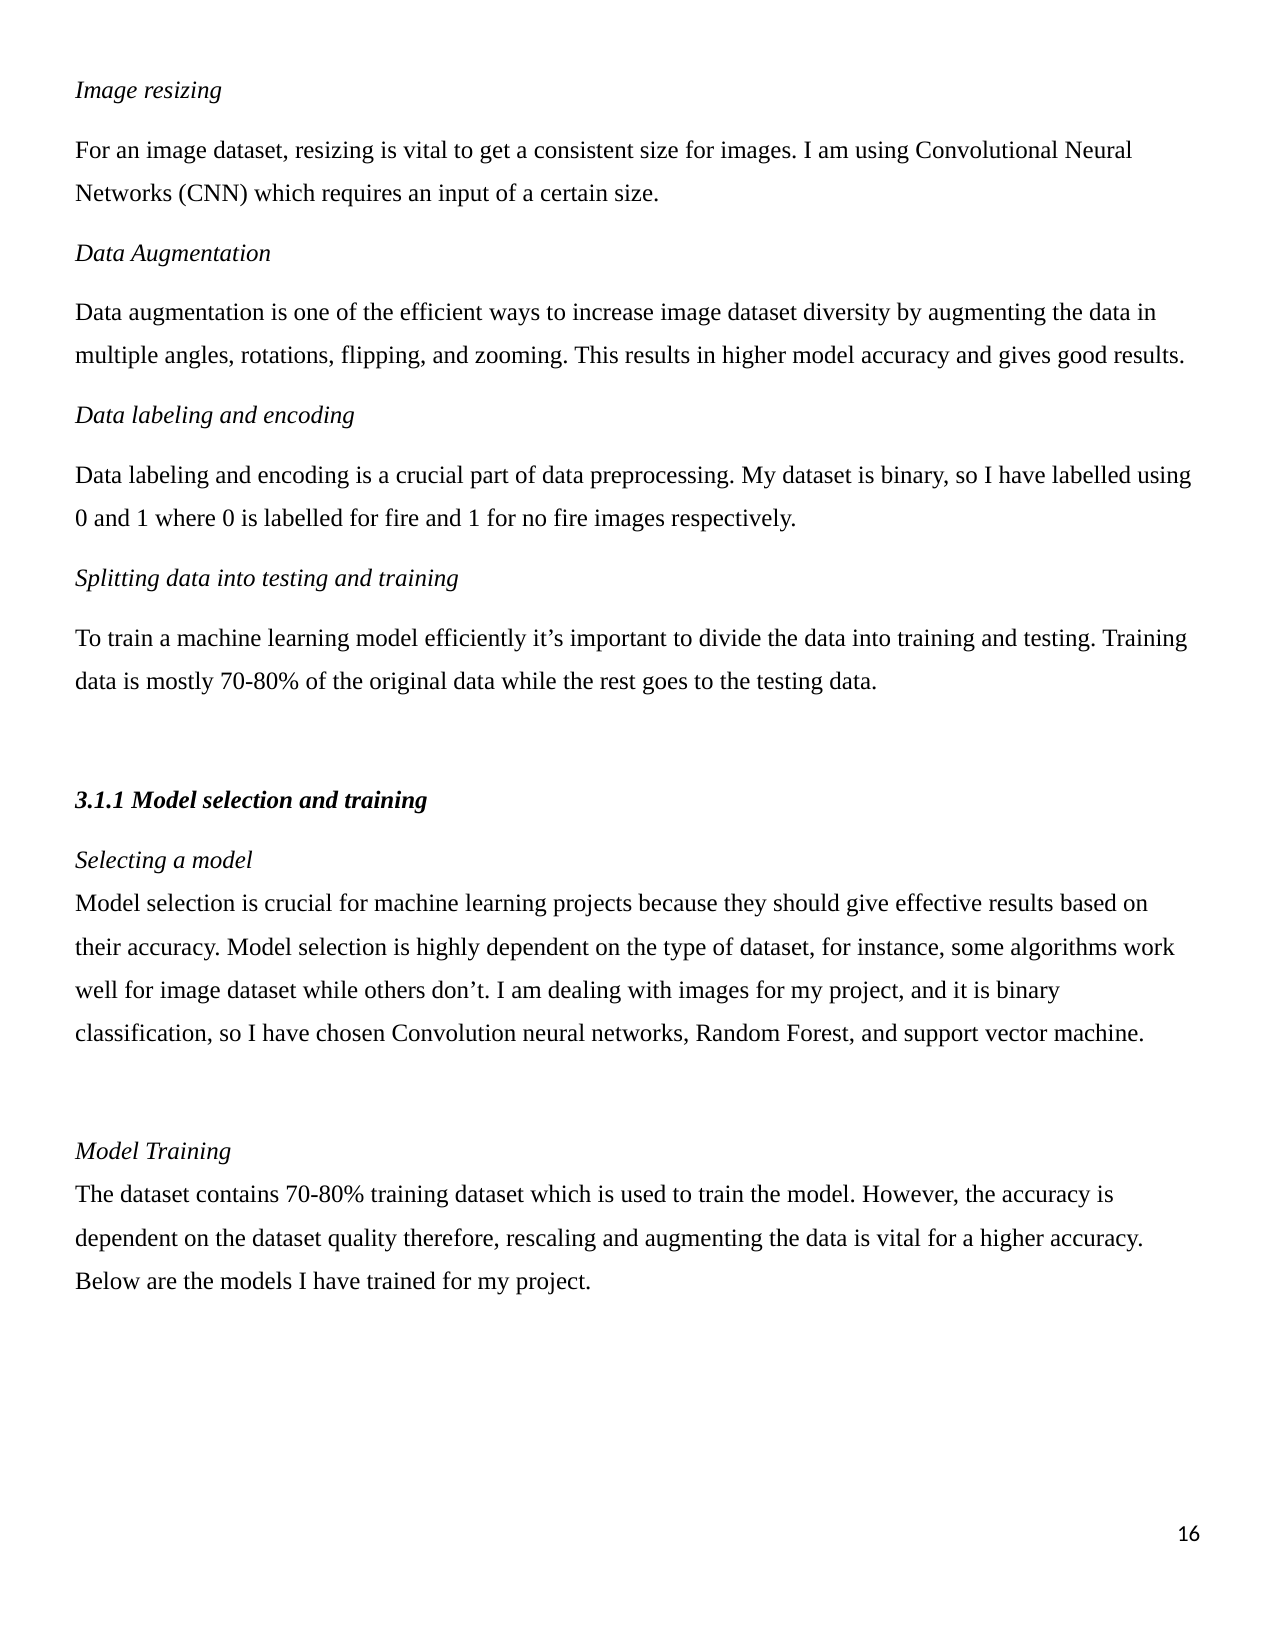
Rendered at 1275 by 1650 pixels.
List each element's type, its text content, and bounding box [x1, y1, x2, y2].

list Image resizing [75, 75, 1200, 104]
text Model selection is crucial for machine learning projects because they should give effective results based on their accuracy. Model selection is highly dependent on the type of dataset, for instance, some algorithms work well for image dataset while others don’t. I am dealing with images for my project, and it is binary classification, so I have chosen Convolution neural networks, Random Forest, and support vector machine. [75, 888, 1200, 1047]
text Selecting a model [75, 845, 1200, 874]
text Data labeling and encoding is a crucial part of data preprocessing. My dataset is binary, so I have labelled using 0 and 1 where 0 is labelled for fire and 1 for no fire images respectively. [75, 460, 1200, 532]
text To train a machine learning model efficiently it’s important to divide the data into training and testing. Training data is mostly 70-80% of the original data while the rest goes to the testing data. [75, 623, 1200, 695]
list Data Augmentation [75, 238, 1200, 266]
text Model Training [75, 1136, 1200, 1165]
subtitle 3.1.1 Model selection and training [75, 786, 1200, 814]
list Splitting data into testing and training [75, 563, 1200, 592]
list Data labeling and encoding [75, 400, 1200, 429]
text Data augmentation is one of the efficient ways to increase image dataset diversity by augmenting the data in multiple angles, rotations, flipping, and zooming. This results in higher model accuracy and gives good results. [75, 297, 1200, 369]
text For an image dataset, resizing is vital to get a consistent size for images. I am using Convolutional Neural Networks (CNN) which requires an input of a certain size. [75, 135, 1200, 207]
text The dataset contains 70-80% training dataset which is used to train the model. However, the accuracy is dependent on the dataset quality therefore, rescaling and augmenting the data is vital for a higher accuracy. Below are the models I have trained for my project. [75, 1179, 1200, 1294]
